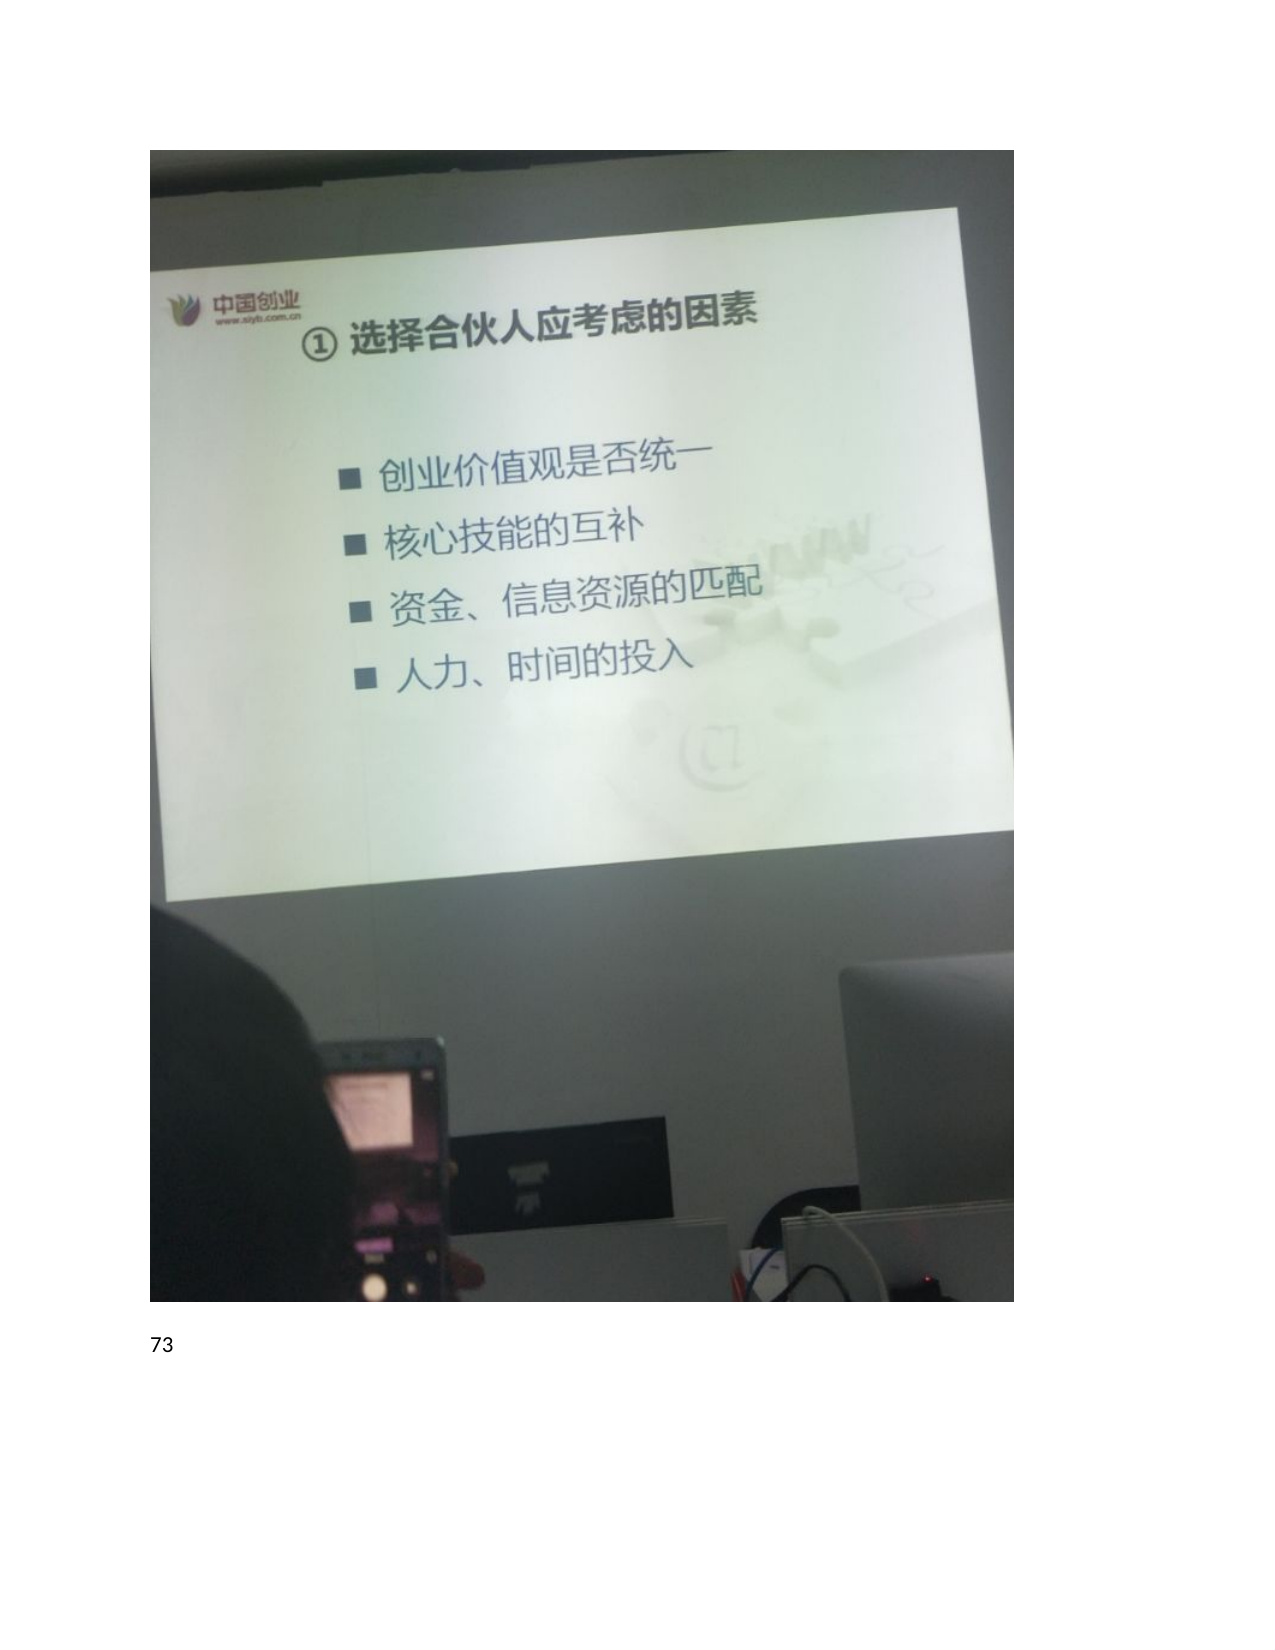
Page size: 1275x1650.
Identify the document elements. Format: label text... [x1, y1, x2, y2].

picture [150, 150, 1014, 1302]
text 73 [150, 1330, 1125, 1358]
